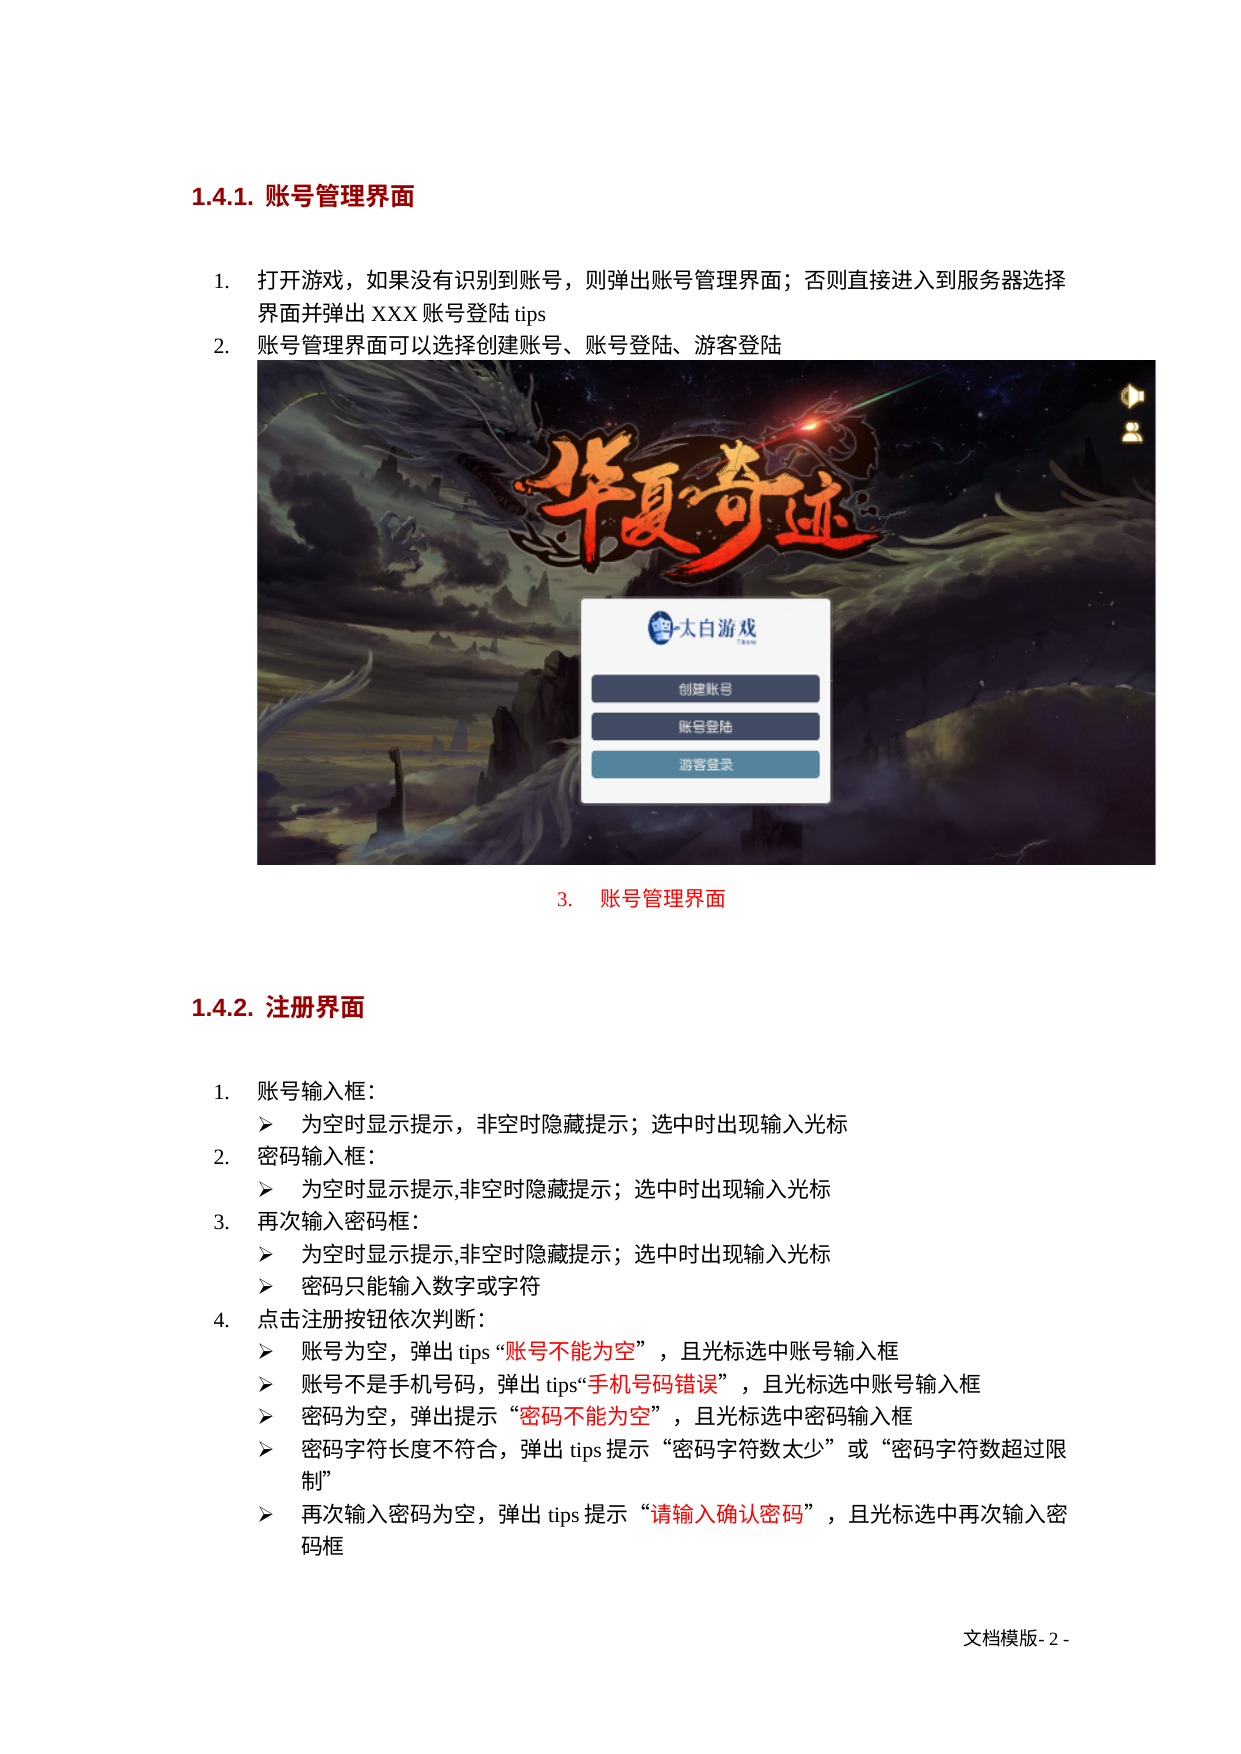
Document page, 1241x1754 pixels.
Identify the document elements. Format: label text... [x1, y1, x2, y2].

list 账号为空，弹出tips “账号不能为空”，且光标选中账号输入框 [257, 1334, 1069, 1366]
list 打开游戏，如果没有识别到账号，则弹出账号管理界面；否则直接进入到服务器选择界面并弹出XXX账号登陆tips [213, 263, 1069, 328]
list 账号不是手机号码，弹出tips“手机号码错误”，且光标选中账号输入框 [257, 1366, 1069, 1399]
list 为空时显示提示，非空时隐藏提示；选中时出现输入光标 [257, 1106, 1069, 1139]
list 账号管理界面 [213, 881, 1069, 913]
list 账号输入框： [213, 1074, 1069, 1106]
subtitle 注册界面 [191, 973, 1047, 1038]
list 再次输入密码为空，弹出tips提示“请输入确认密码”，且光标选中再次输入密码框 [257, 1496, 1069, 1561]
list 密码为空，弹出提示“密码不能为空”，且光标选中密码输入框 [257, 1399, 1069, 1431]
picture [257, 360, 1157, 865]
list 密码只能输入数字或字符 [257, 1269, 1069, 1301]
list 密码输入框： [213, 1139, 1069, 1171]
list 账号管理界面可以选择创建账号、账号登陆、游客登陆 [213, 328, 1069, 361]
list 再次输入密码框： [213, 1204, 1069, 1236]
list 点击注册按钮依次判断： [213, 1301, 1069, 1334]
list 为空时显示提示,非空时隐藏提示；选中时出现输入光标 [257, 1171, 1069, 1204]
subtitle 账号管理界面 [191, 162, 1047, 227]
list 密码字符长度不符合，弹出tips提示“密码字符数太少”或“密码字符数超过限制” [257, 1431, 1069, 1496]
list 为空时显示提示,非空时隐藏提示；选中时出现输入光标 [257, 1236, 1069, 1269]
